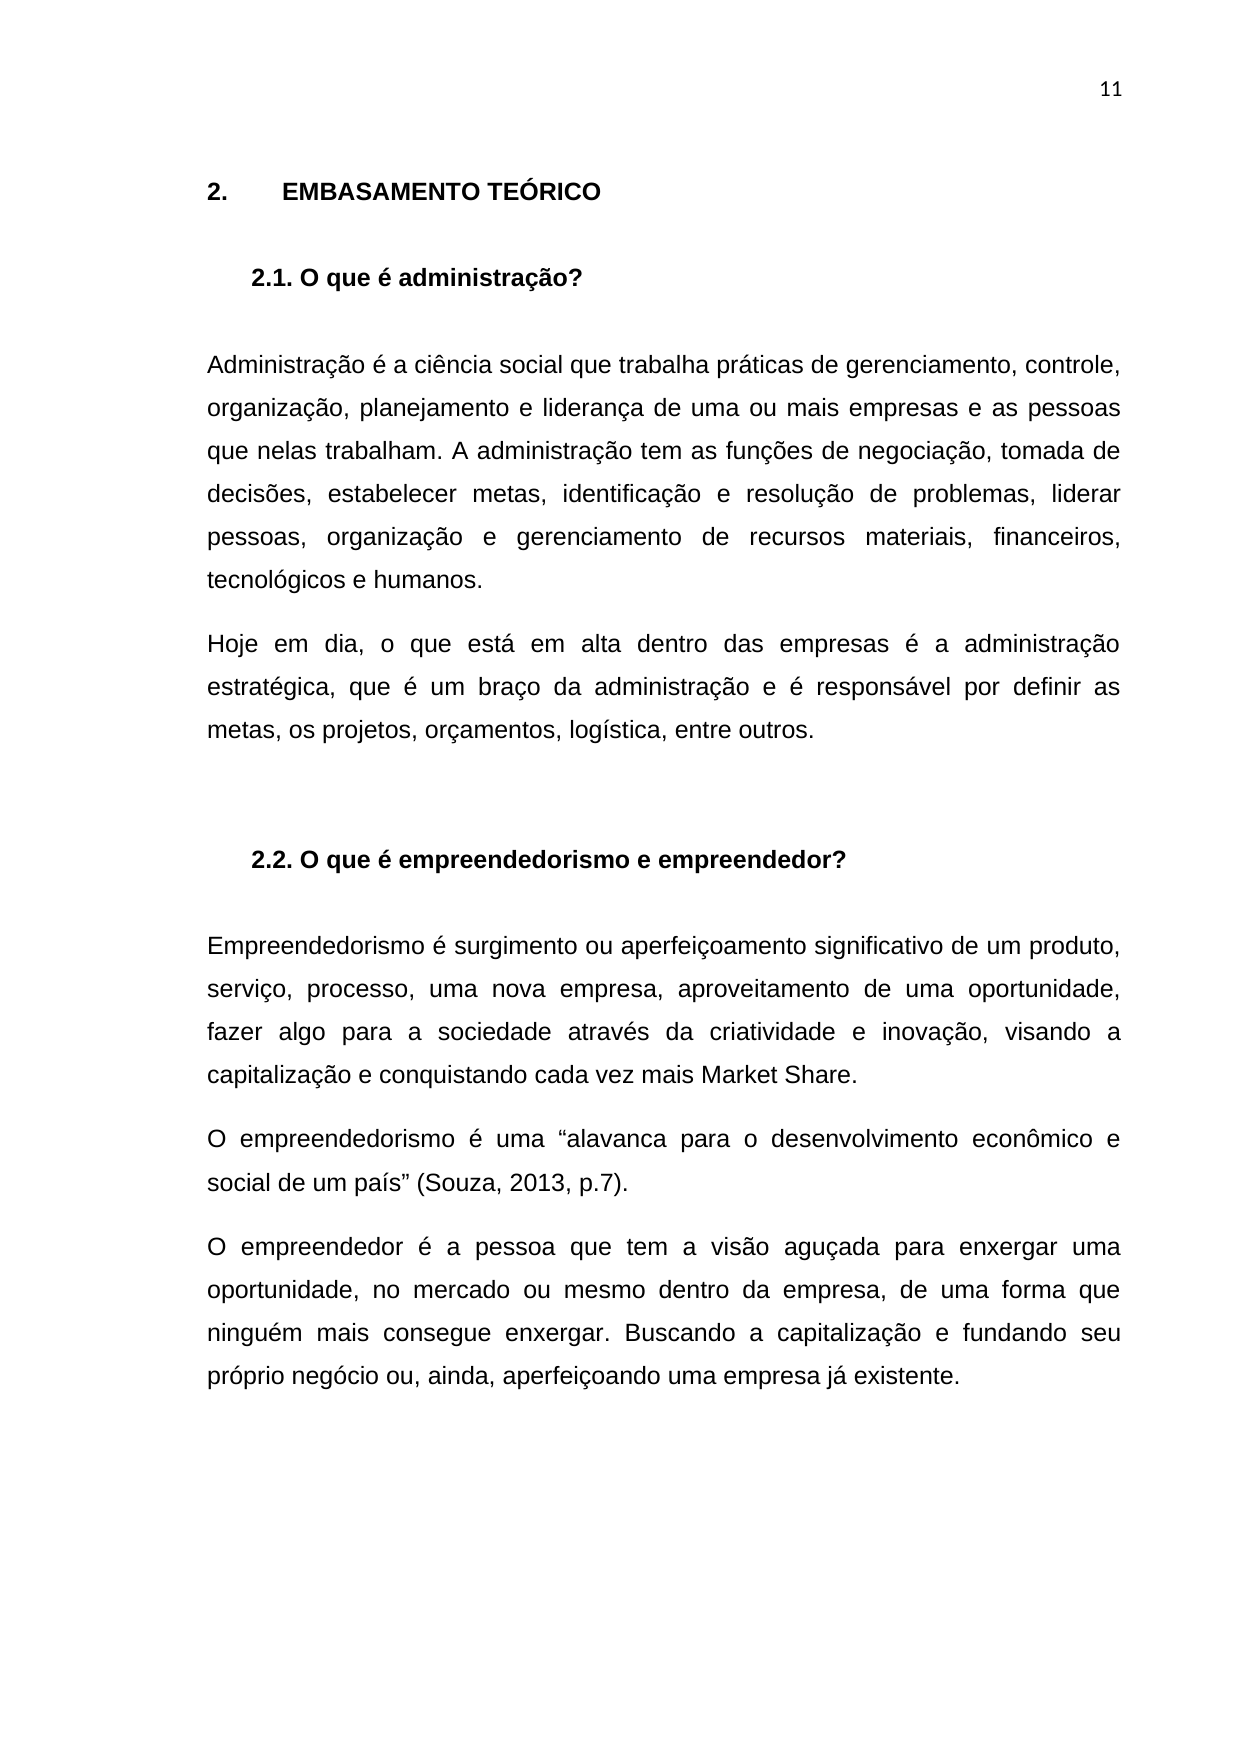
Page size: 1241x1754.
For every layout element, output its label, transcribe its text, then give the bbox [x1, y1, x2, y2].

list EMBASAMENTO TEÓRICO [207, 177, 1122, 206]
text O empreendedor é a pessoa que tem a visão aguçada para enxergar uma oportunidade, no mercado ou mesmo dentro da empresa, de uma forma que ninguém mais consegue enxergar. Buscando a capitalização e fundando seu próprio negócio ou, ainda, aperfeiçoando uma empresa já existente. [207, 1232, 1122, 1390]
list 2.2. O que é empreendedorismo e empreendedor? [244, 845, 1122, 874]
text Administração é a ciência social que trabalha práticas de gerenciamento, controle, organização, planejamento e liderança de uma ou mais empresas e as pessoas que nelas trabalham. A administração tem as funções de negociação, tomada de decisões, estabelecer metas, identificação e resolução de problemas, liderar pessoas, organização e gerenciamento de recursos materiais, financeiros, tecnológicos e humanos. [207, 350, 1122, 594]
text Empreendedorismo é surgimento ou aperfeiçoamento significativo de um produto, serviço, processo, uma nova empresa, aproveitamento de uma oportunidade, fazer algo para a sociedade através da criatividade e inovação, visando a capitalização e conquistando cada vez mais Market Share. [207, 931, 1122, 1089]
text O empreendedorismo é uma “alavanca para o desenvolvimento econômico e social de um país” (Souza, 2013, p.7). [207, 1124, 1122, 1196]
list 2.1. O que é administração? [244, 263, 1122, 292]
text Hoje em dia, o que está em alta dentro das empresas é a administração estratégica, que é um braço da administração e é responsável por definir as metas, os projetos, orçamentos, logística, entre outros. [207, 629, 1122, 744]
